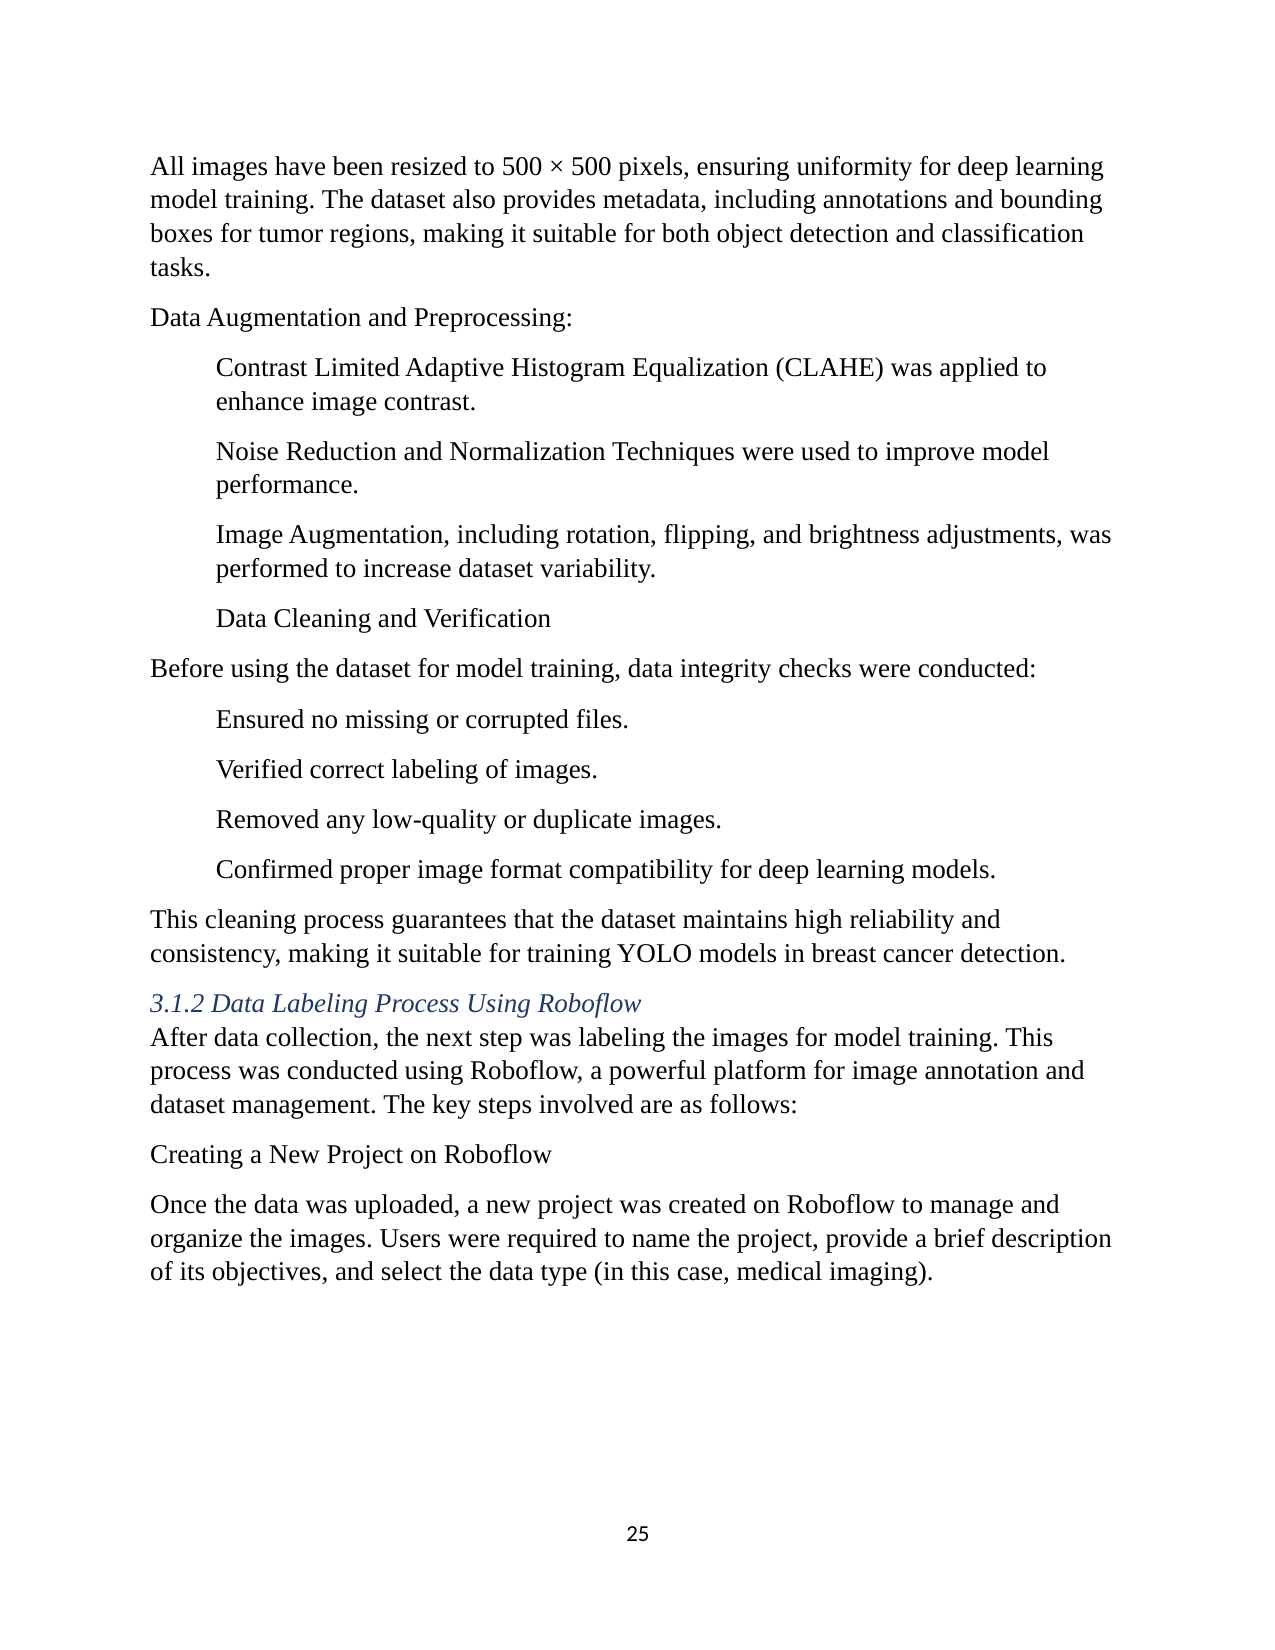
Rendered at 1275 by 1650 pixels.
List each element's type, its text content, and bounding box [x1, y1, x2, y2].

text Verified correct labeling of images. [216, 753, 1125, 784]
text Creating a New Project on Roboflow [150, 1138, 1125, 1169]
text This cleaning process guarantees that the dataset maintains high reliability and consistency, making it suitable for training YOLO models in breast cancer detection. [150, 903, 1125, 968]
text Noise Reduction and Normalization Techniques were used to improve model performance. [216, 435, 1125, 499]
text Data Cleaning and Verification [216, 602, 1125, 633]
text Removed any low-quality or duplicate images. [216, 803, 1125, 834]
text Contrast Limited Adaptive Histogram Equalization (CLAHE) was applied to enhance image contrast. [216, 351, 1125, 416]
text Image Augmentation, including rotation, flipping, and brightness adjustments, was performed to increase dataset variability. [216, 518, 1125, 583]
text Once the data was uploaded, a new project was created on Roboflow to manage and organize the images. Users were required to name the project, provide a brief description of its objectives, and select the data type (in this case, medical imaging). [150, 1188, 1125, 1287]
text Confirmed proper image format compatibility for deep learning models. [216, 853, 1125, 884]
text Data Augmentation and Preprocessing: [150, 301, 1125, 332]
text After data collection, the next step was labeling the images for model training. This process was conducted using Roboflow, a powerful platform for image annotation and dataset management. The key steps involved are as follows: [150, 1021, 1125, 1119]
text All images have been resized to 500 × 500 pixels, ensuring uniformity for deep learning model training. The dataset also provides metadata, including annotations and bounding boxes for tumor regions, making it suitable for both object detection and classification tasks. [150, 150, 1125, 282]
text Ensured no missing or corrupted files. [216, 703, 1125, 734]
subtitle 3.1.2 Data Labeling Process Using Roboflow [150, 987, 1125, 1018]
text Before using the dataset for model training, data integrity checks were conducted: [150, 652, 1125, 684]
